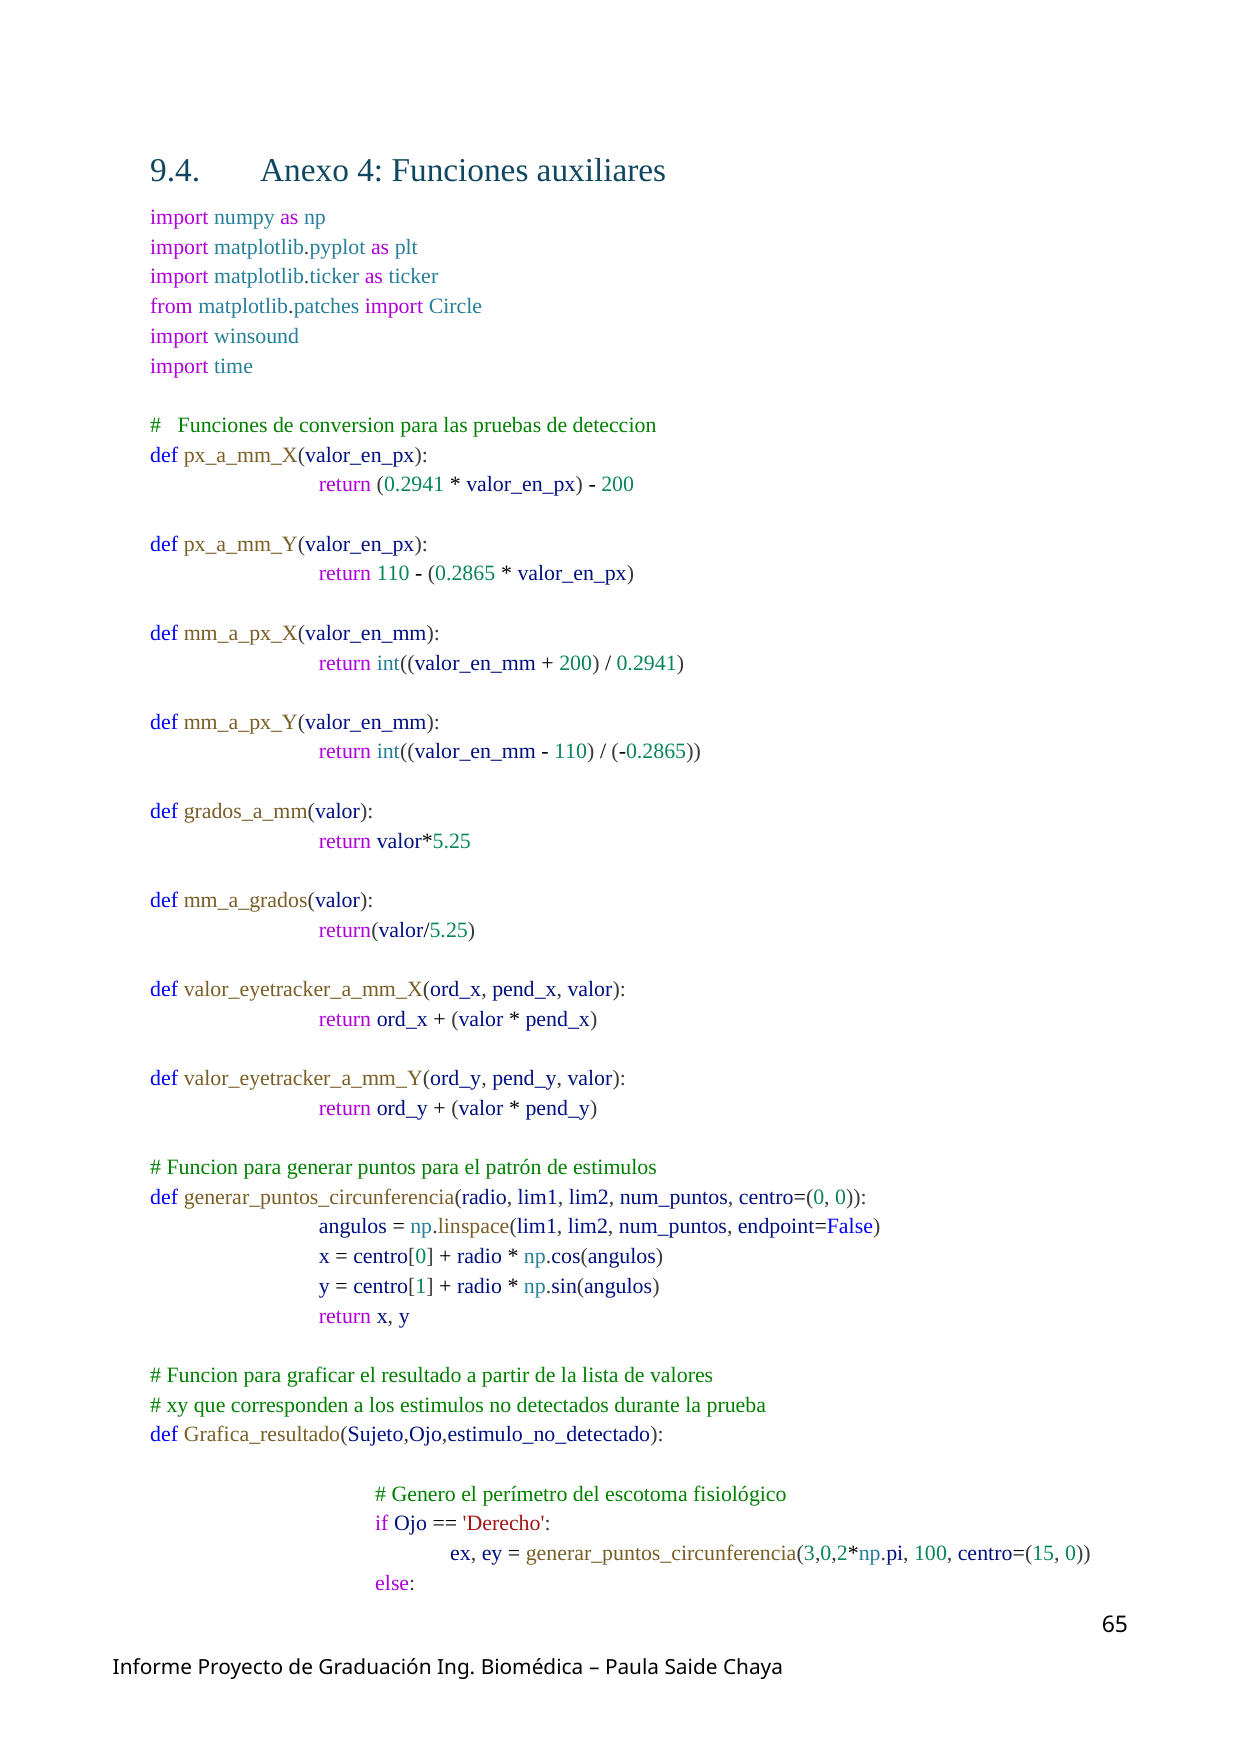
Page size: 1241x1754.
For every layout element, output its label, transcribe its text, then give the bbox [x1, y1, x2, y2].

text else: [375, 1565, 1128, 1595]
text from matplotlib.patches import Circle [150, 289, 1128, 318]
text return 110 - (0.2865 * valor_en_px) [319, 556, 1128, 586]
text y = centro[1] + radio * np.sin(angulos) [319, 1268, 1128, 1298]
text return (0.2941 * valor_en_px) - 200 [319, 467, 1128, 497]
text import matplotlib.ticker as ticker [150, 259, 1128, 289]
text return valor*5.25 [319, 823, 1128, 853]
subtitle Anexo 4: Funciones auxiliares [150, 150, 1128, 188]
text import winsound [150, 318, 1128, 348]
text def mm_a_grados(valor): [150, 882, 1128, 912]
text return int((valor_en_mm + 200) / 0.2941) [319, 645, 1128, 675]
text # Funcion para graficar el resultado a partir de la lista de valores [150, 1357, 1128, 1387]
text # Funciones de conversion para las pruebas de deteccion [150, 407, 1128, 437]
text def mm_a_px_X(valor_en_mm): [150, 615, 1128, 645]
text def mm_a_px_Y(valor_en_mm): [150, 704, 1128, 734]
text return(valor/5.25) [319, 912, 1128, 942]
text import numpy as np [150, 200, 1128, 229]
text def px_a_mm_X(valor_en_px): [150, 437, 1128, 467]
text return x, y [319, 1298, 1128, 1328]
text if Ojo == 'Derecho': [375, 1506, 1128, 1536]
text return ord_y + (valor * pend_y) [319, 1090, 1128, 1120]
text def px_a_mm_Y(valor_en_px): [150, 526, 1128, 556]
text ex, ey = generar_puntos_circunferencia(3,0,2*np.pi, 100, centro=(15, 0)) [450, 1536, 1128, 1565]
text def Grafica_resultado(Sujeto,Ojo,estimulo_no_detectado): [150, 1417, 1128, 1447]
text angulos = np.linspace(lim1, lim2, num_puntos, endpoint=False) [319, 1209, 1128, 1239]
text # xy que corresponden a los estimulos no detectados durante la prueba [150, 1387, 1128, 1417]
text import time [150, 348, 1128, 378]
text # Genero el perímetro del escotoma fisiológico [375, 1476, 1128, 1506]
text def valor_eyetracker_a_mm_Y(ord_y, pend_y, valor): [150, 1061, 1128, 1090]
text def grados_a_mm(valor): [150, 793, 1128, 823]
text return ord_x + (valor * pend_x) [319, 1001, 1128, 1031]
text return int((valor_en_mm - 110) / (-0.2865)) [319, 734, 1128, 764]
text x = centro[0] + radio * np.cos(angulos) [319, 1239, 1128, 1268]
text def generar_puntos_circunferencia(radio, lim1, lim2, num_puntos, centro=(0, 0)): [150, 1179, 1128, 1209]
text import matplotlib.pyplot as plt [150, 229, 1128, 259]
text # Funcion para generar puntos para el patrón de estimulos [150, 1150, 1128, 1179]
text def valor_eyetracker_a_mm_X(ord_x, pend_x, valor): [150, 972, 1128, 1001]
